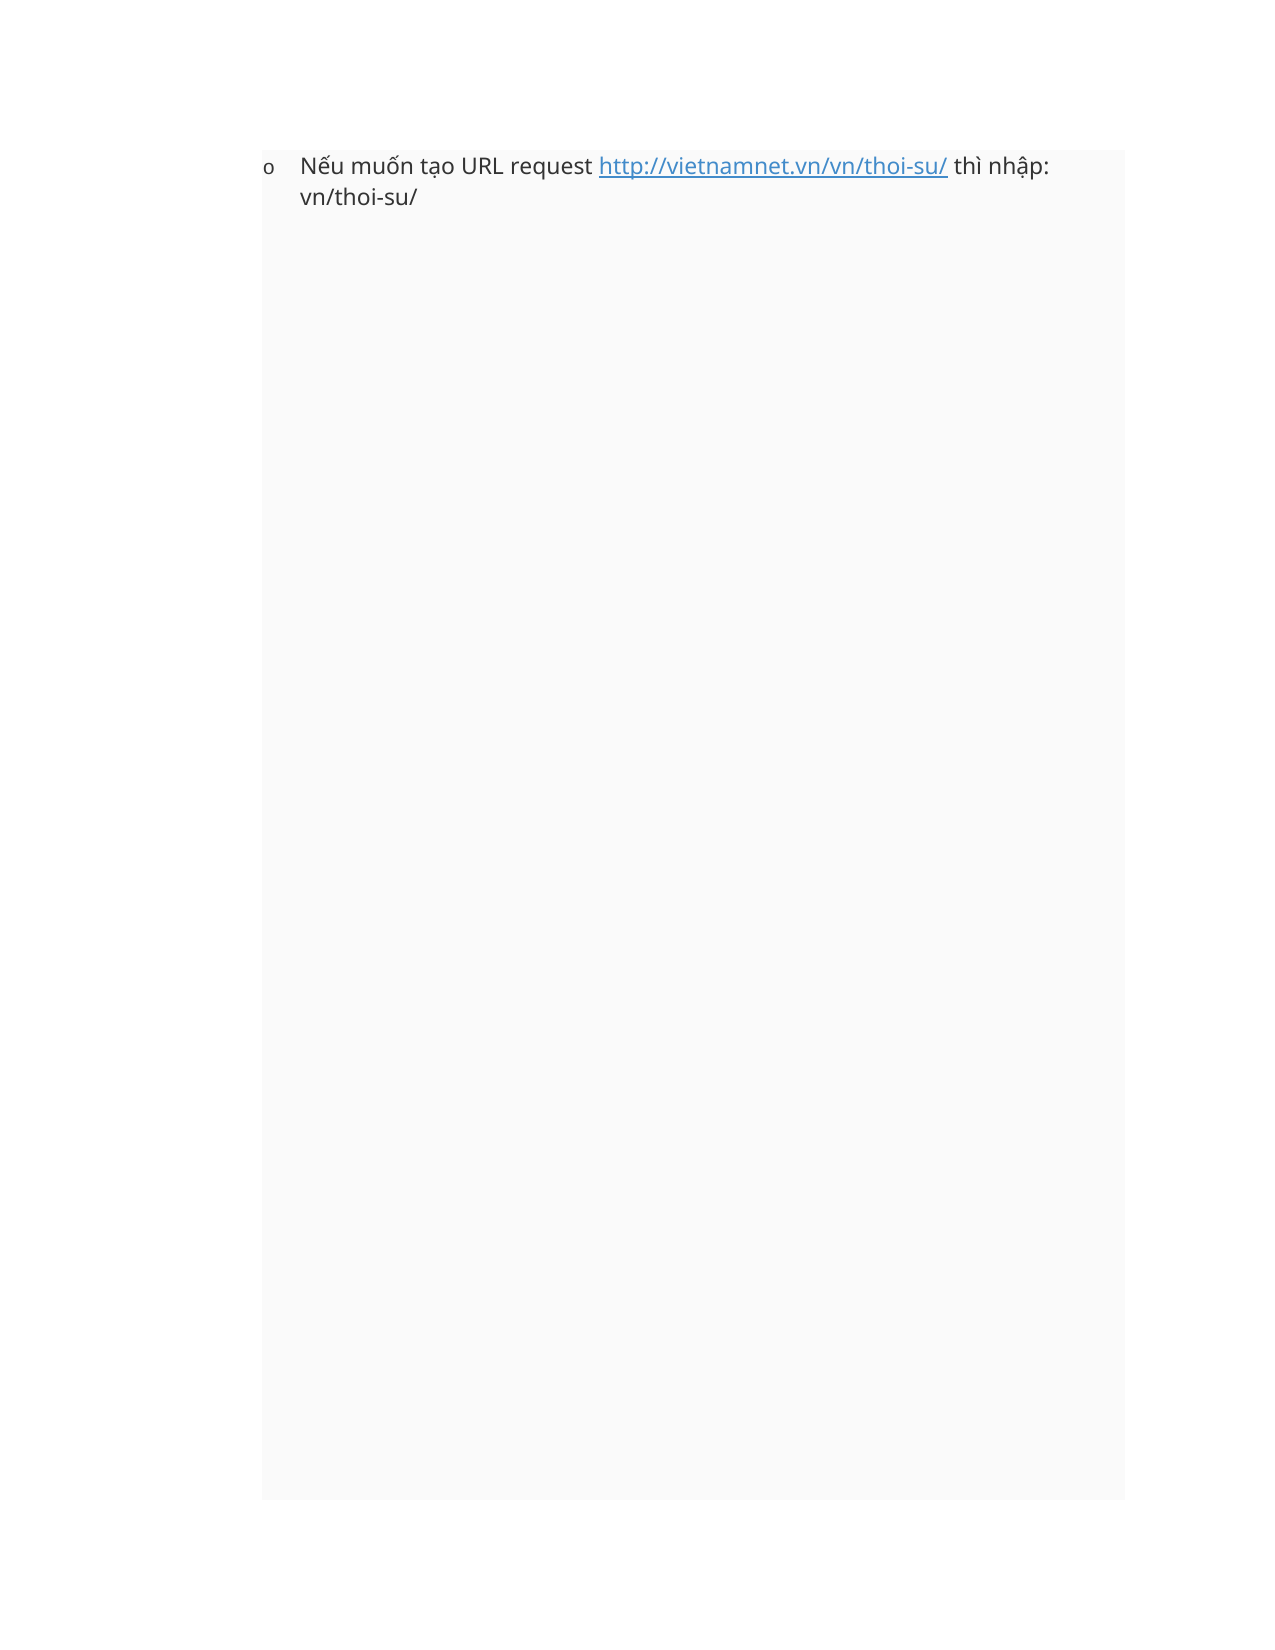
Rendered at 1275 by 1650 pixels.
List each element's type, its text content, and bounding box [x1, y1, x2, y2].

list Nếu muốn tạo URL request http://vietnamnet.vn/vn/thoi-su/ thì nhập: vn/thoi-su/ [262, 150, 1125, 1500]
